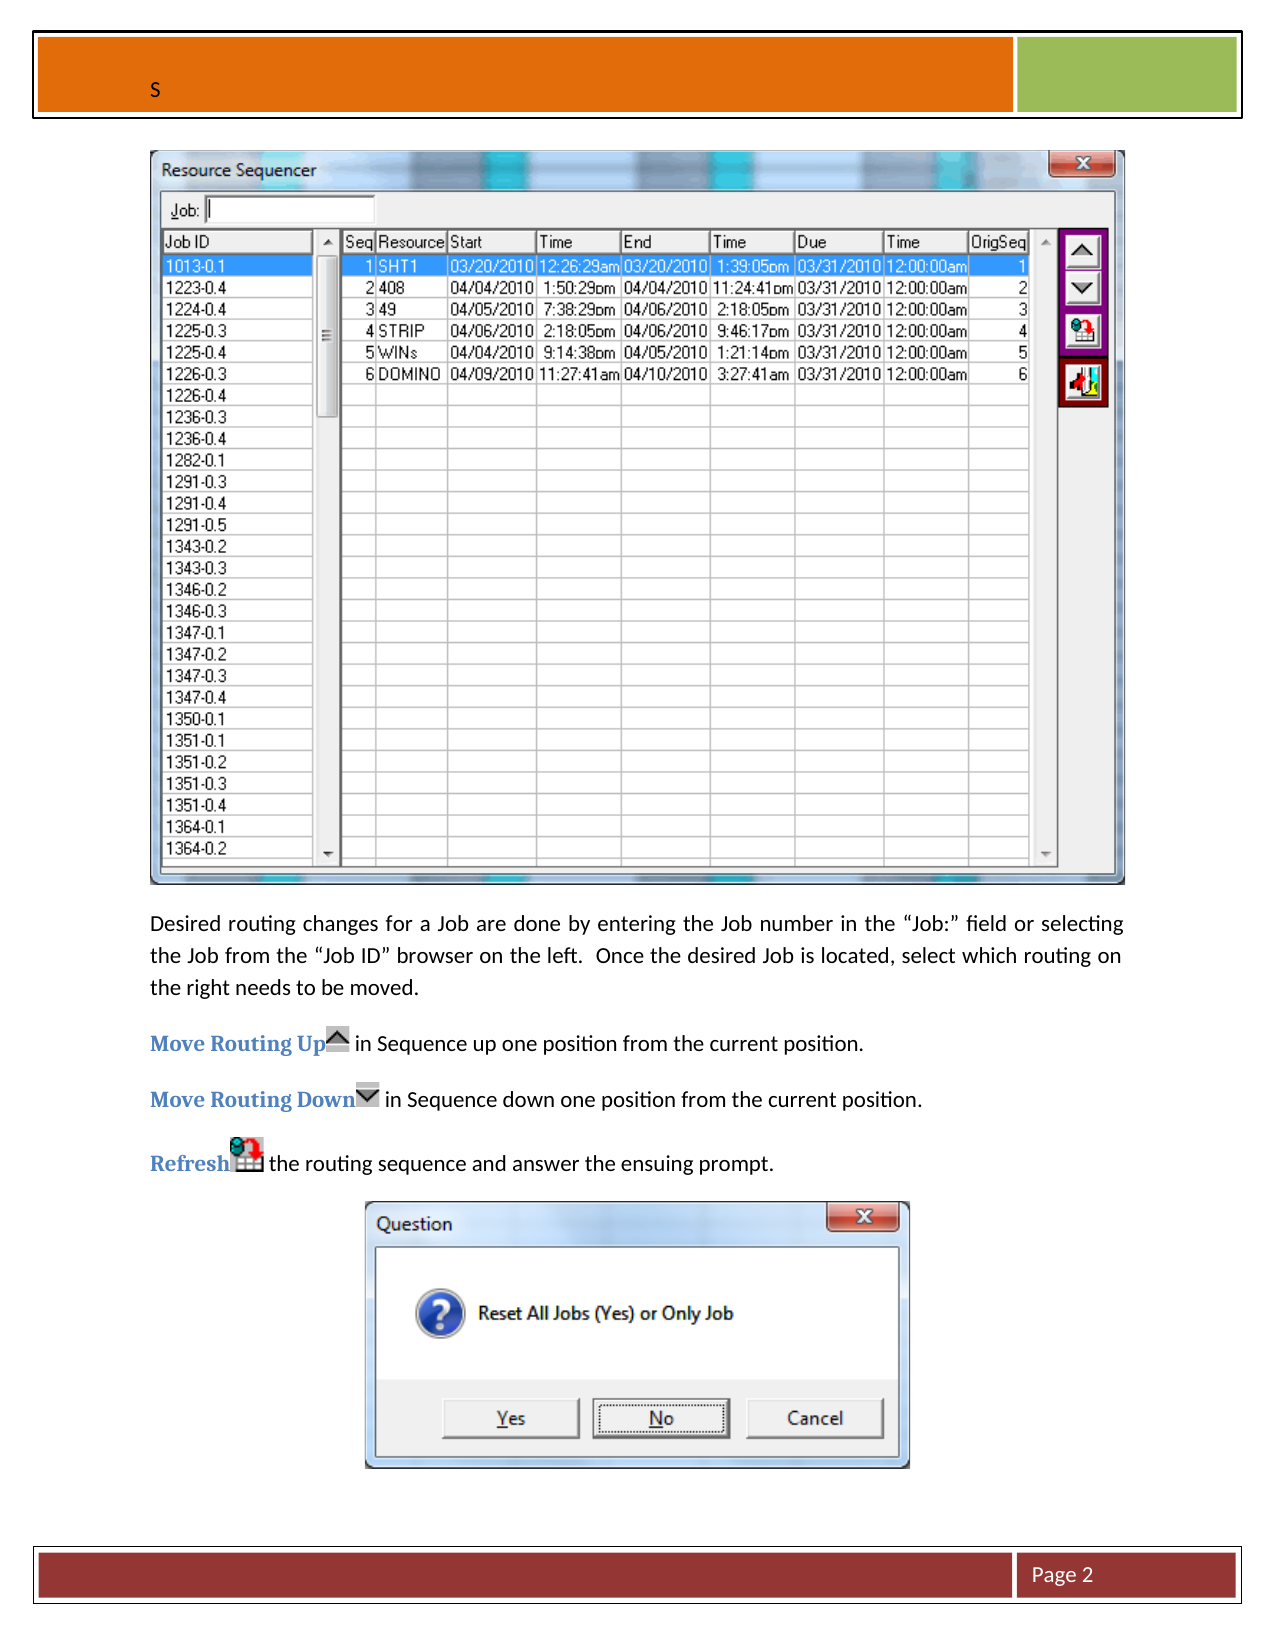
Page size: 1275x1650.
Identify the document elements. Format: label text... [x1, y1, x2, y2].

picture [230, 1137, 264, 1172]
text Desired routing changes for a Job are done by entering the Job number in the “Job:” field or selecting the Job from the “Job ID” browser on the left. Once the desired Job is located, select which routing on the right needs to be moved. [150, 909, 1125, 1002]
picture [150, 150, 1125, 885]
picture [356, 1082, 380, 1107]
picture [364, 1201, 911, 1469]
picture [326, 1026, 350, 1052]
text Move Routing Up in Sequence up one position from the current position. [150, 1027, 1125, 1057]
text Refresh the routing sequence and answer the ensuing prompt. [150, 1138, 1125, 1177]
text Move Routing Down in Sequence down one position from the current position. [150, 1082, 1125, 1113]
